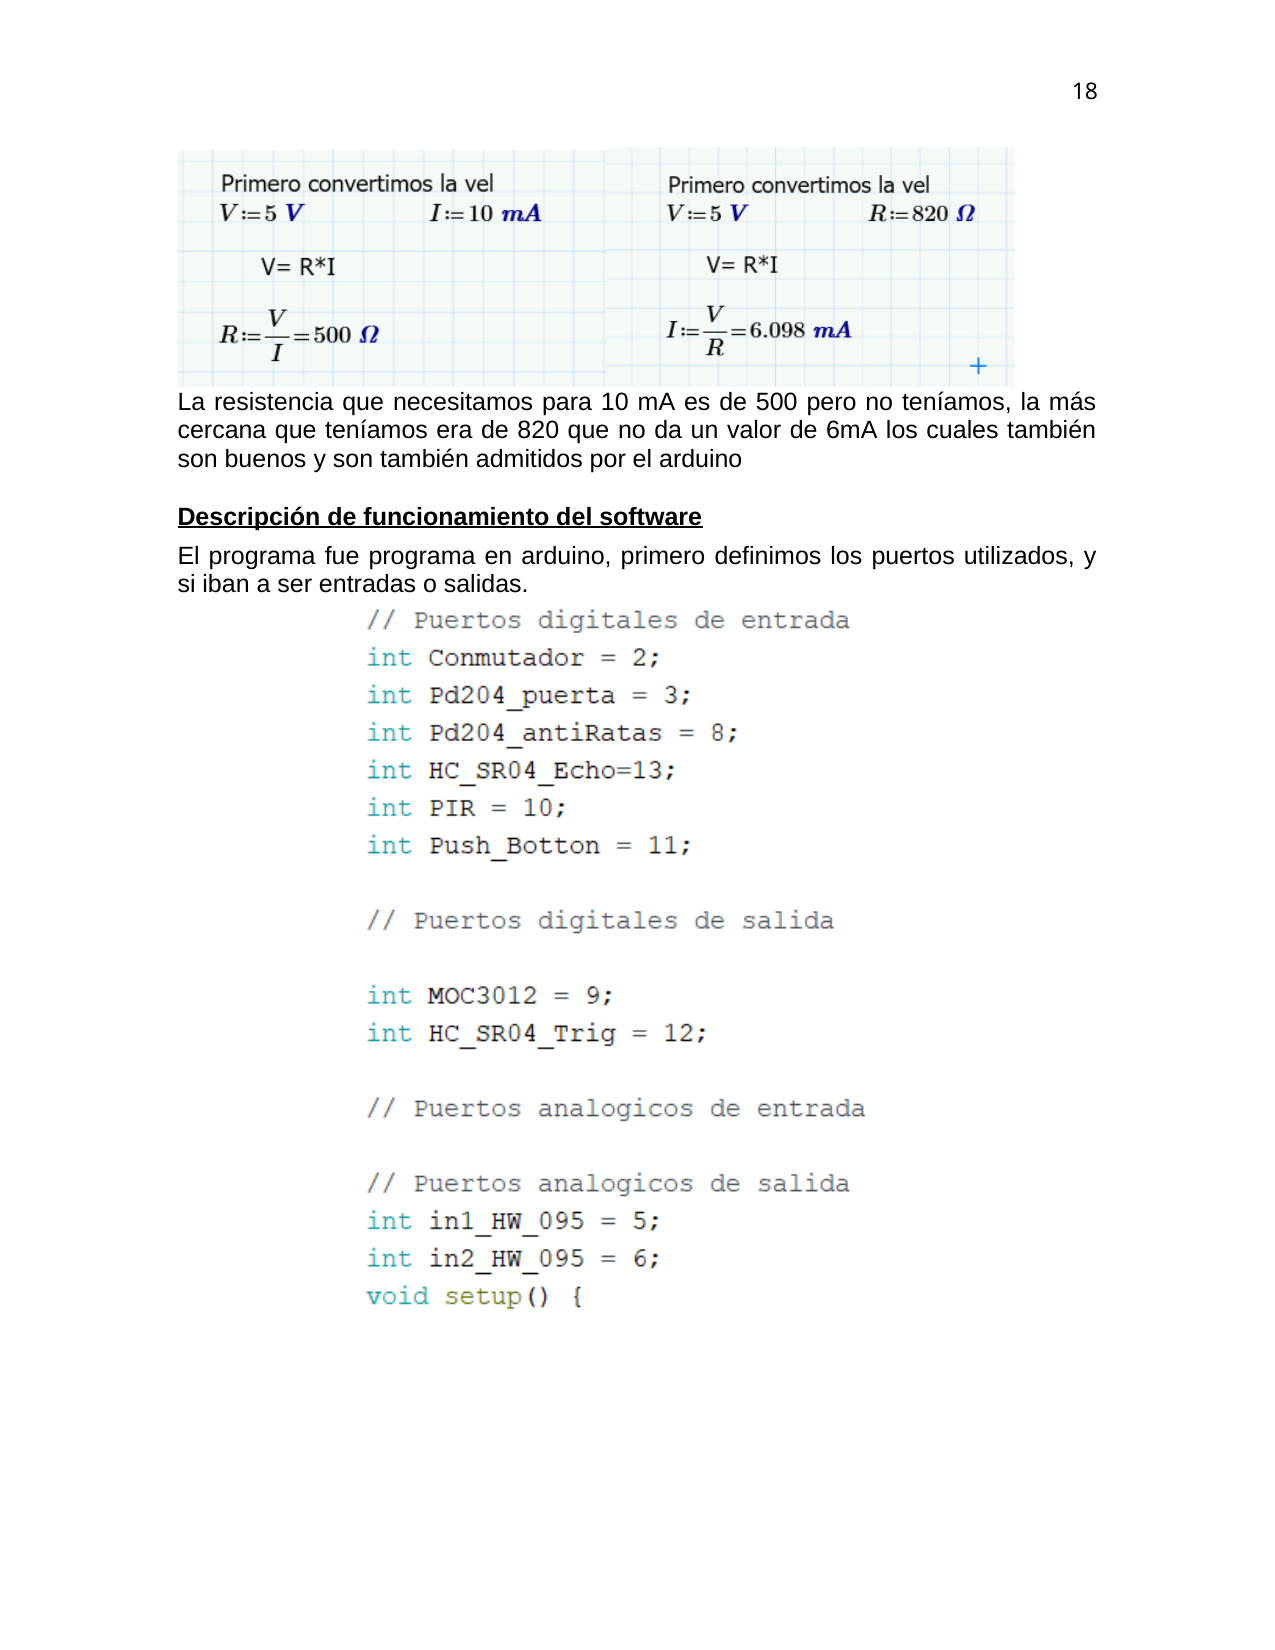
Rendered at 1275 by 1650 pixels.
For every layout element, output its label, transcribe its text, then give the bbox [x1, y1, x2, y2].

picture [177, 147, 1015, 387]
picture [363, 608, 912, 1320]
text Descripción de funcionamiento del software [177, 502, 1098, 530]
text El programa fue programa en arduino, primero definimos los puertos utilizados, y si iban a ser entradas o salidas. [177, 541, 1098, 598]
text La resistencia que necesitamos para 10 mA es de 500 pero no teníamos, la más cercana que teníamos era de 820 que no da un valor de 6mA los cuales también son buenos y son también admitidos por el arduino [177, 387, 1098, 473]
